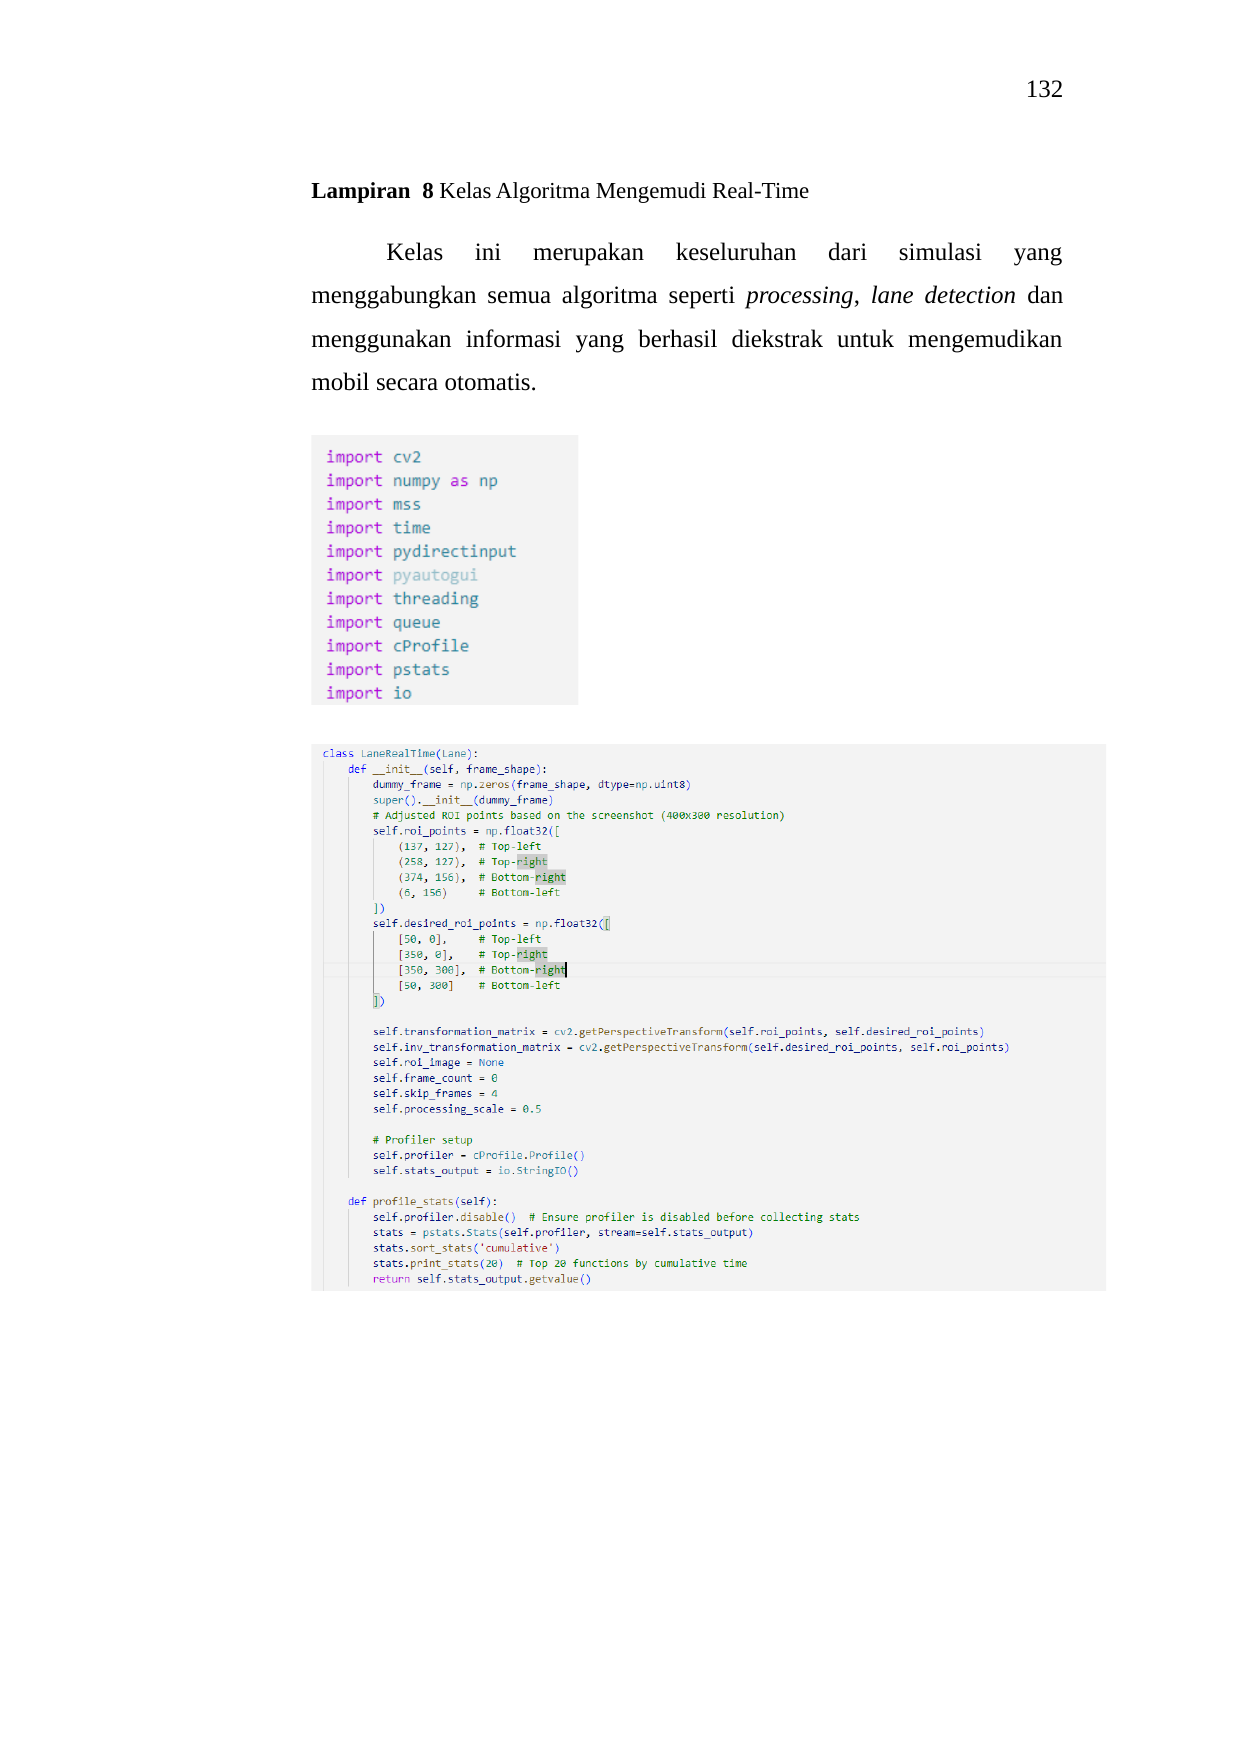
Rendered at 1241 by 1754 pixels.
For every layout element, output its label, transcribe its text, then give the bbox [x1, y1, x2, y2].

picture [311, 744, 1107, 1291]
text Kelas ini merupakan keseluruhan dari simulasi yang menggabungkan semua algoritma seperti processing, lane detection dan menggunakan informasi yang berhasil diekstrak untuk mengemudikan mobil secara otomatis. [311, 237, 1063, 396]
picture [311, 435, 579, 705]
text Lampiran 8 Kelas Algoritma Mengemudi Real-Time [236, 177, 1063, 203]
